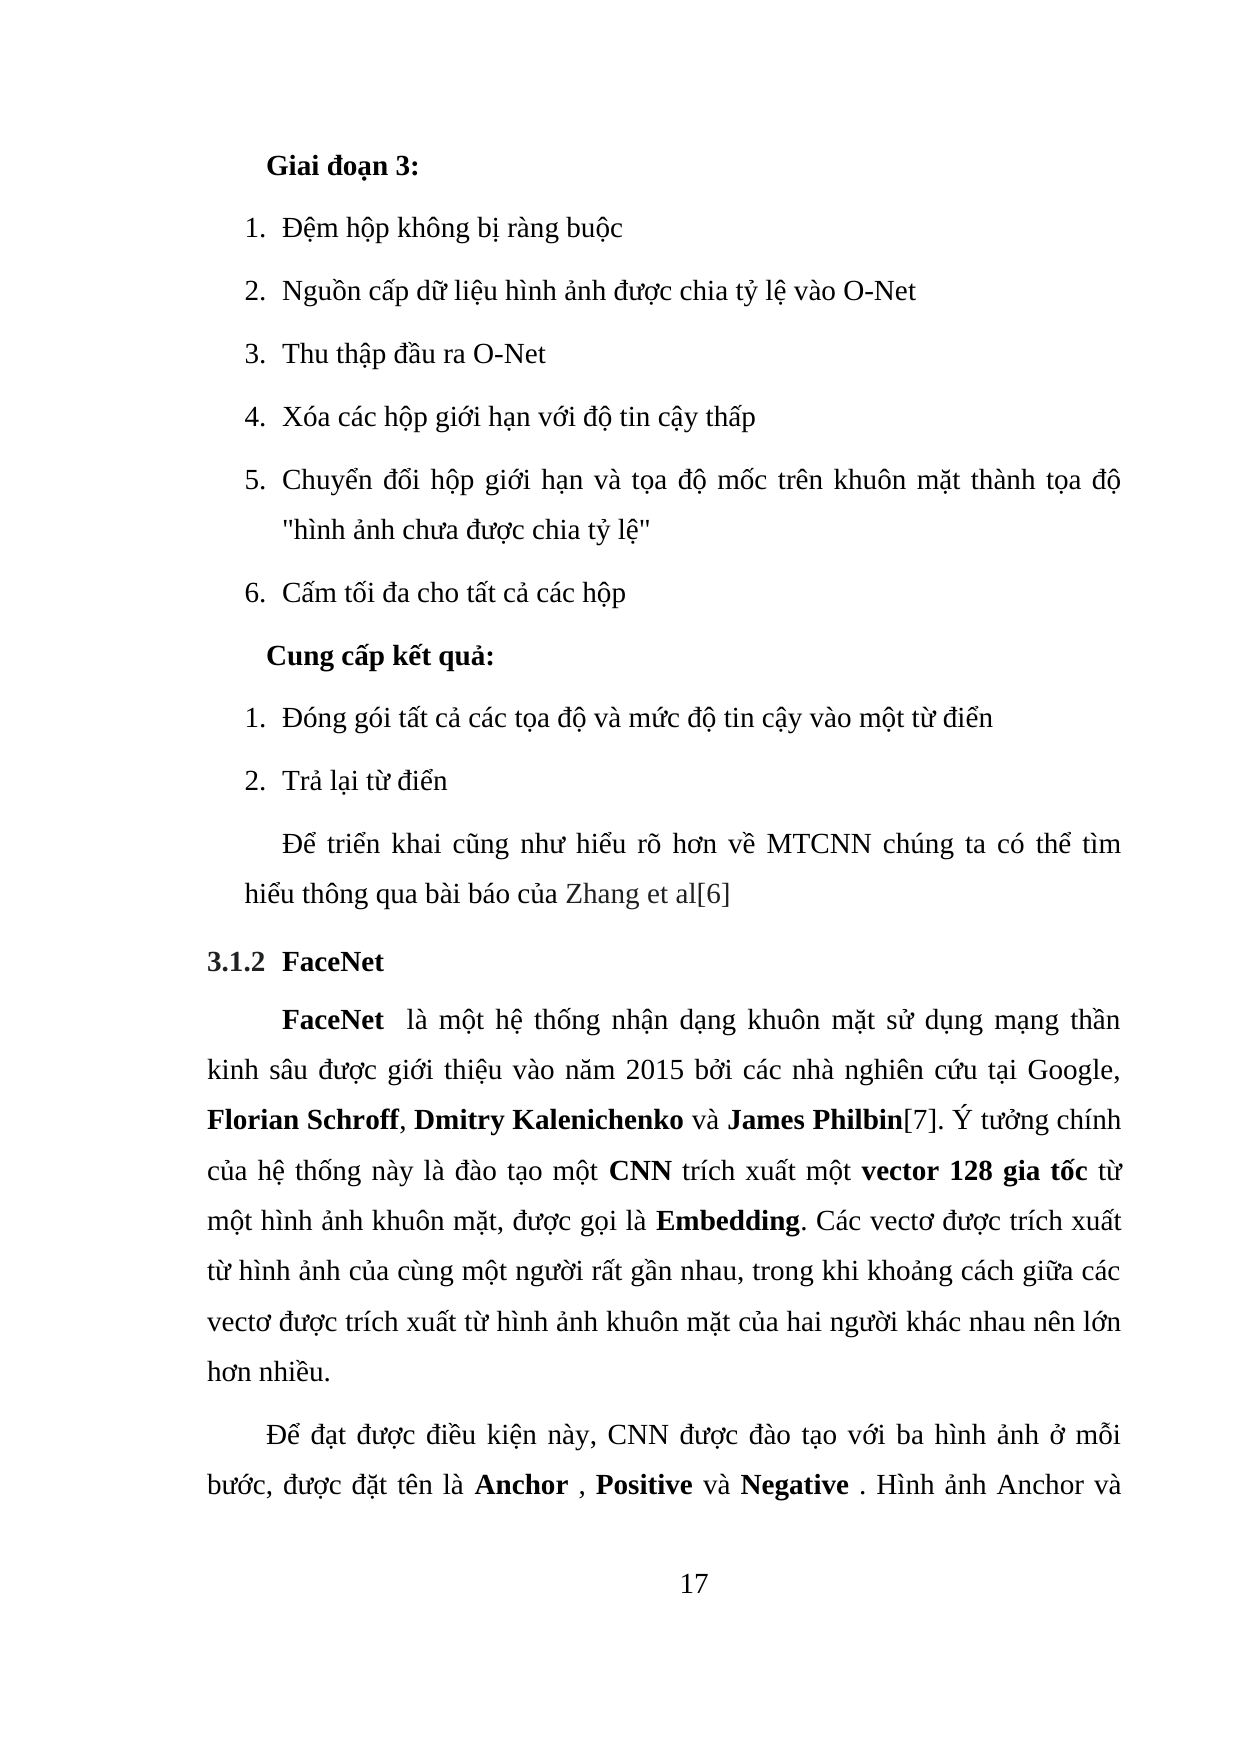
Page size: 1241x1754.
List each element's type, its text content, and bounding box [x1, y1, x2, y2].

list Trả lại từ điển [244, 763, 1122, 797]
list Đóng gói tất cả các tọa độ và mức độ tin cậy vào một từ điển [244, 701, 1122, 734]
text Để triển khai cũng như hiểu rõ hơn về MTCNN chúng ta có thể tìm hiểu thông qua bài báo của Zhang et al[6] [244, 826, 1122, 910]
text Giai đoạn 3: [207, 148, 1122, 181]
list Cấm tối đa cho tất cả các hộp [244, 575, 1122, 608]
list Chuyển đổi hộp giới hạn và tọa độ mốc trên khuôn mặt thành tọa độ "hình ảnh chưa được chia tỷ lệ" [244, 462, 1122, 546]
text FaceNet là một hệ thống nhận dạng khuôn mặt sử dụng mạng thần kinh sâu được giới thiệu vào năm 2015 bởi các nhà nghiên cứu tại Google, Florian Schroff, Dmitry Kalenichenko và James Philbin[7]. Ý tưởng chính của hệ thống này là đào tạo một CNN trích xuất một vector 128 gia tốc từ một hình ảnh khuôn mặt, được gọi là Embedding. Các vectơ được trích xuất từ ​​hình ảnh của cùng một người rất gần nhau, trong khi khoảng cách giữa các vectơ được trích xuất từ ​​hình ảnh khuôn mặt của hai người khác nhau nên lớn hơn nhiều. [207, 1002, 1122, 1387]
list Nguồn cấp dữ liệu hình ảnh được chia tỷ lệ vào O-Net [244, 273, 1122, 307]
list Xóa các hộp giới hạn với độ tin cậy thấp [244, 399, 1122, 432]
text Cung cấp kết quả: [207, 638, 1122, 671]
list Đệm hộp không bị ràng buộc [244, 211, 1122, 244]
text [207, 1417, 1122, 1501]
subtitle FaceNet [207, 952, 1122, 977]
list Thu thập đầu ra O-Net [244, 336, 1122, 370]
